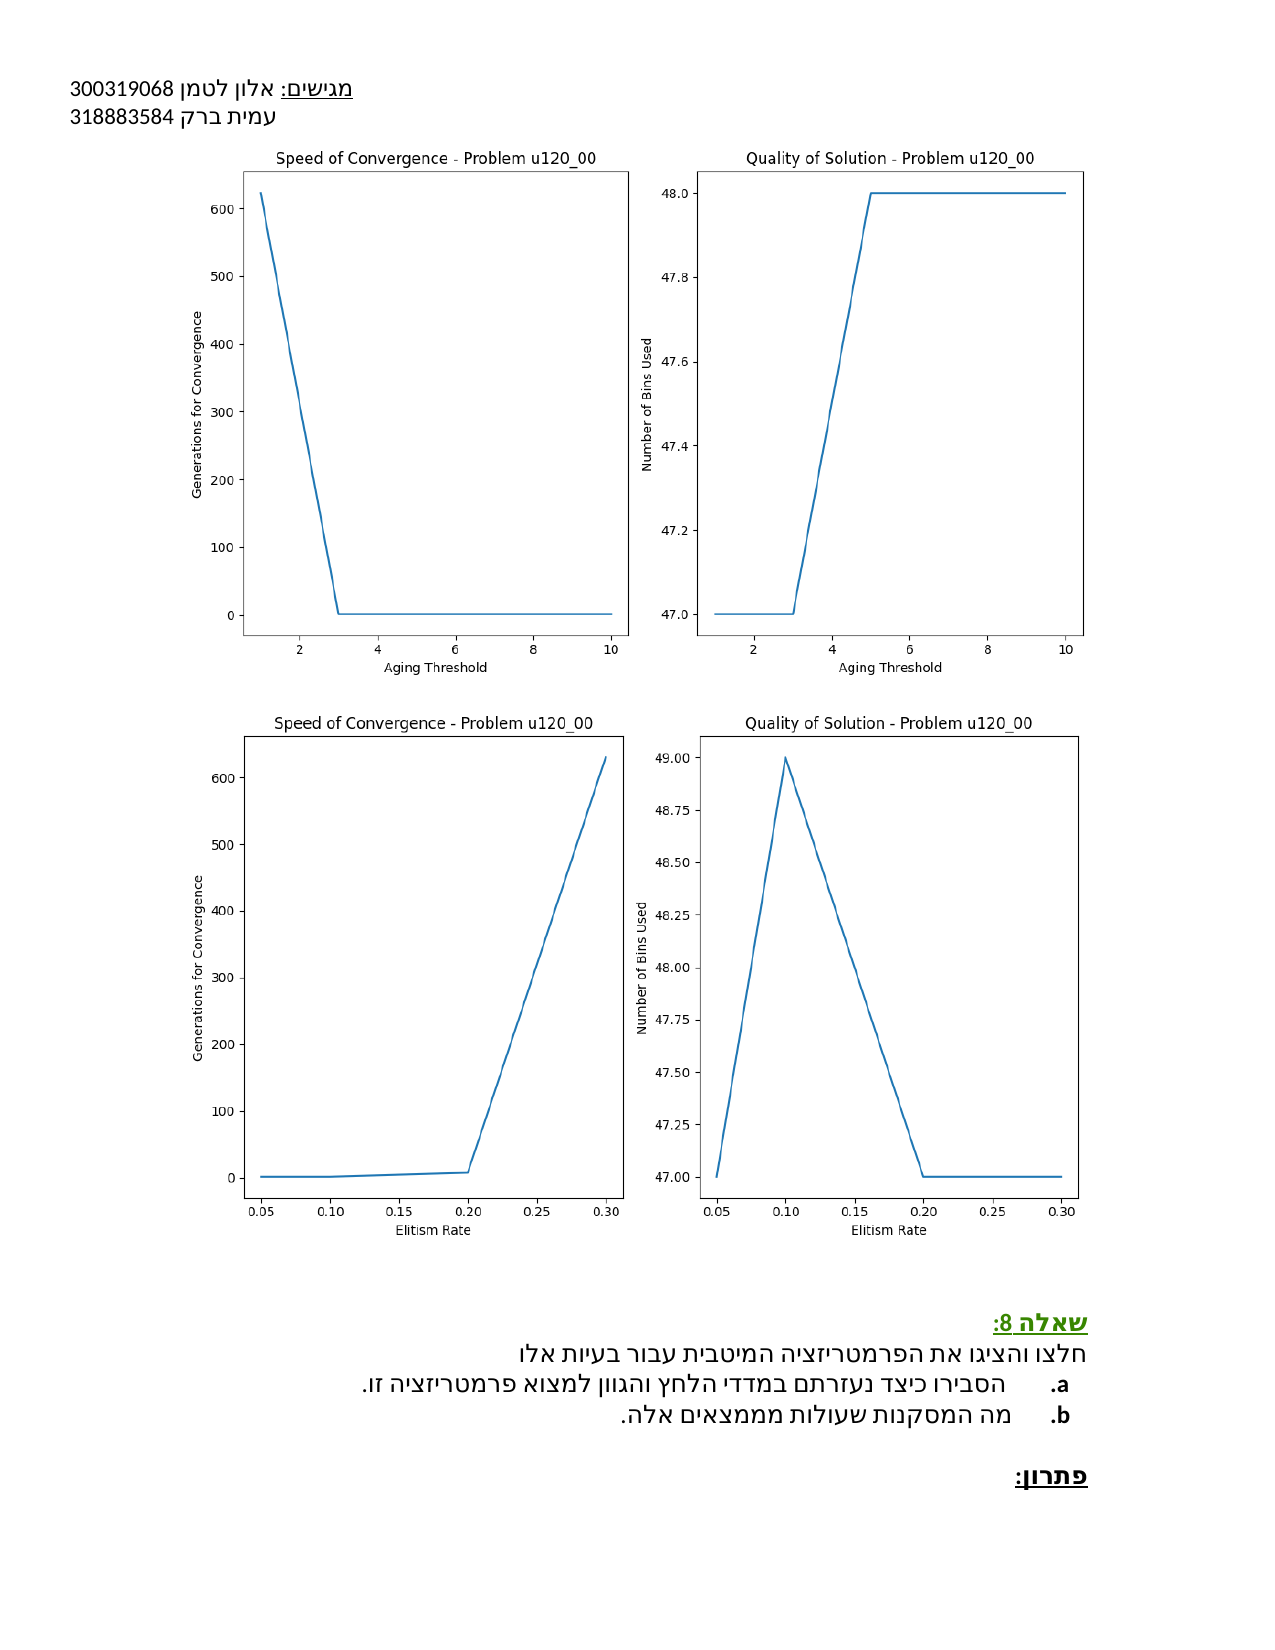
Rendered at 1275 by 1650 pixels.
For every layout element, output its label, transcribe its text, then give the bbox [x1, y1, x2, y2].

picture [187, 711, 1088, 1247]
list מה המסקנות שעולות מממצאים אלה. [187, 1399, 1050, 1429]
picture [187, 150, 1088, 681]
text פתרון: [187, 1460, 1087, 1490]
text שאלה 8: [187, 1307, 1087, 1338]
list הסבירו כיצד נעזרתם במדדי הלחץ והגוון למצוא פרמטריזציה זו. [187, 1368, 1050, 1399]
text חלצו והציגו את הפרמטריזציה המיטבית עבור בעיות אלו [187, 1338, 1087, 1368]
